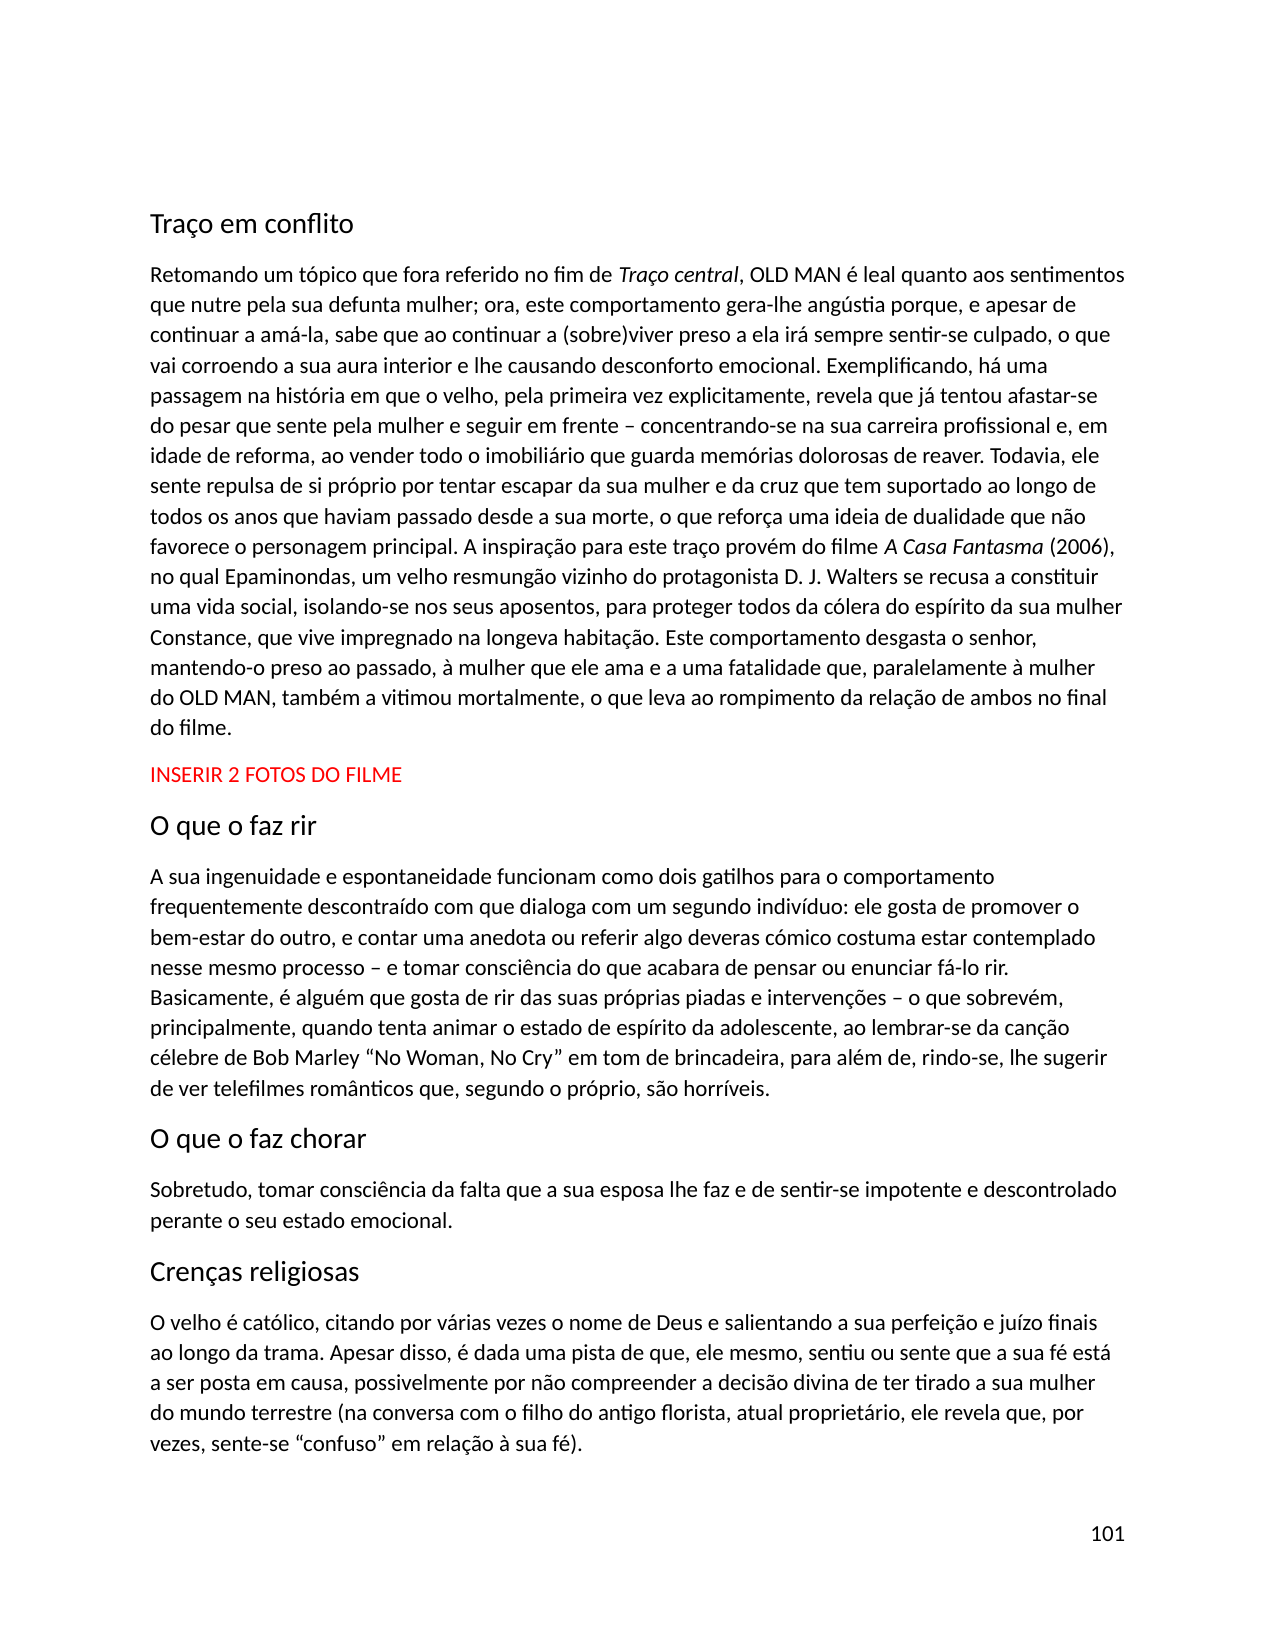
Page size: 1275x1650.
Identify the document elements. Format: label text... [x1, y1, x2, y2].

text INSERIR 2 FOTOS DO FILME [150, 760, 1125, 788]
text Retomando um tópico que fora referido no fim de Traço central, OLD MAN é leal quanto aos sentimentos que nutre pela sua defunta mulher; ora, este comportamento gera-lhe angústia porque, e apesar de continuar a amá-la, sabe que ao continuar a (sobre)viver preso a ela irá sempre sentir-se culpado, o que vai corroendo a sua aura interior e lhe causando desconforto emocional. Exemplificando, há uma passagem na história em que o velho, pela primeira vez explicitamente, revela que já tentou afastar-se do pesar que sente pela mulher e seguir em frente – concentrando-se na sua carreira profissional e, em idade de reforma, ao vender todo o imobiliário que guarda memórias dolorosas de reaver. Todavia, ele sente repulsa de si próprio por tentar escapar da sua mulher e da cruz que tem suportado ao longo de todos os anos que haviam passado desde a sua morte, o que reforça uma ideia de dualidade que não favorece o personagem principal. A inspiração para este traço provém do filme A Casa Fantasma (2006), no qual Epaminondas, um velho resmungão vizinho do protagonista D. J. Walters se recusa a constituir uma vida social, isolando-se nos seus aposentos, para proteger todos da cólera do espírito da sua mulher Constance, que vive impregnado na longeva habitação. Este comportamento desgasta o senhor, mantendo-o preso ao passado, à mulher que ele ama e a uma fatalidade que, paralelamente à mulher do OLD MAN, também a vitimou mortalmente, o que leva ao rompimento da relação de ambos no final do filme. [150, 260, 1125, 741]
text O que o faz rir [150, 807, 1125, 843]
text Sobretudo, tomar consciência da falta que a sua esposa lhe faz e de sentir-se impotente e descontrolado perante o seu estado emocional. [150, 1176, 1125, 1234]
text O que o faz chorar [150, 1121, 1125, 1156]
text Crenças religiosas [150, 1253, 1125, 1288]
text Traço em conflito [150, 205, 1125, 241]
text A sua ingenuidade e espontaneidade funcionam como dois gatilhos para o comportamento frequentemente descontraído com que dialoga com um segundo indivíduo: ele gosta de promover o bem-estar do outro, e contar uma anedota ou referir algo deveras cómico costuma estar contemplado nesse mesmo processo – e tomar consciência do que acabara de pensar ou enunciar fá-lo rir. Basicamente, é alguém que gosta de rir das suas próprias piadas e intervenções – o que sobrevém, principalmente, quando tenta animar o estado de espírito da adolescente, ao lembrar-se da canção célebre de Bob Marley “No Woman, No Cry” em tom de brincadeira, para além de, rindo-se, lhe sugerir de ver telefilmes românticos que, segundo o próprio, são horríveis. [150, 862, 1125, 1102]
text O velho é católico, citando por várias vezes o nome de Deus e salientando a sua perfeição e juízo finais ao longo da trama. Apesar disso, é dada uma pista de que, ele mesmo, sentiu ou sente que a sua fé está a ser posta em causa, possivelmente por não compreender a decisão divina de ter tirado a sua mulher do mundo terrestre (na conversa com o filho do antigo florista, atual proprietário, ele revela que, por vezes, sente-se “confuso” em relação à sua fé). [150, 1308, 1125, 1457]
